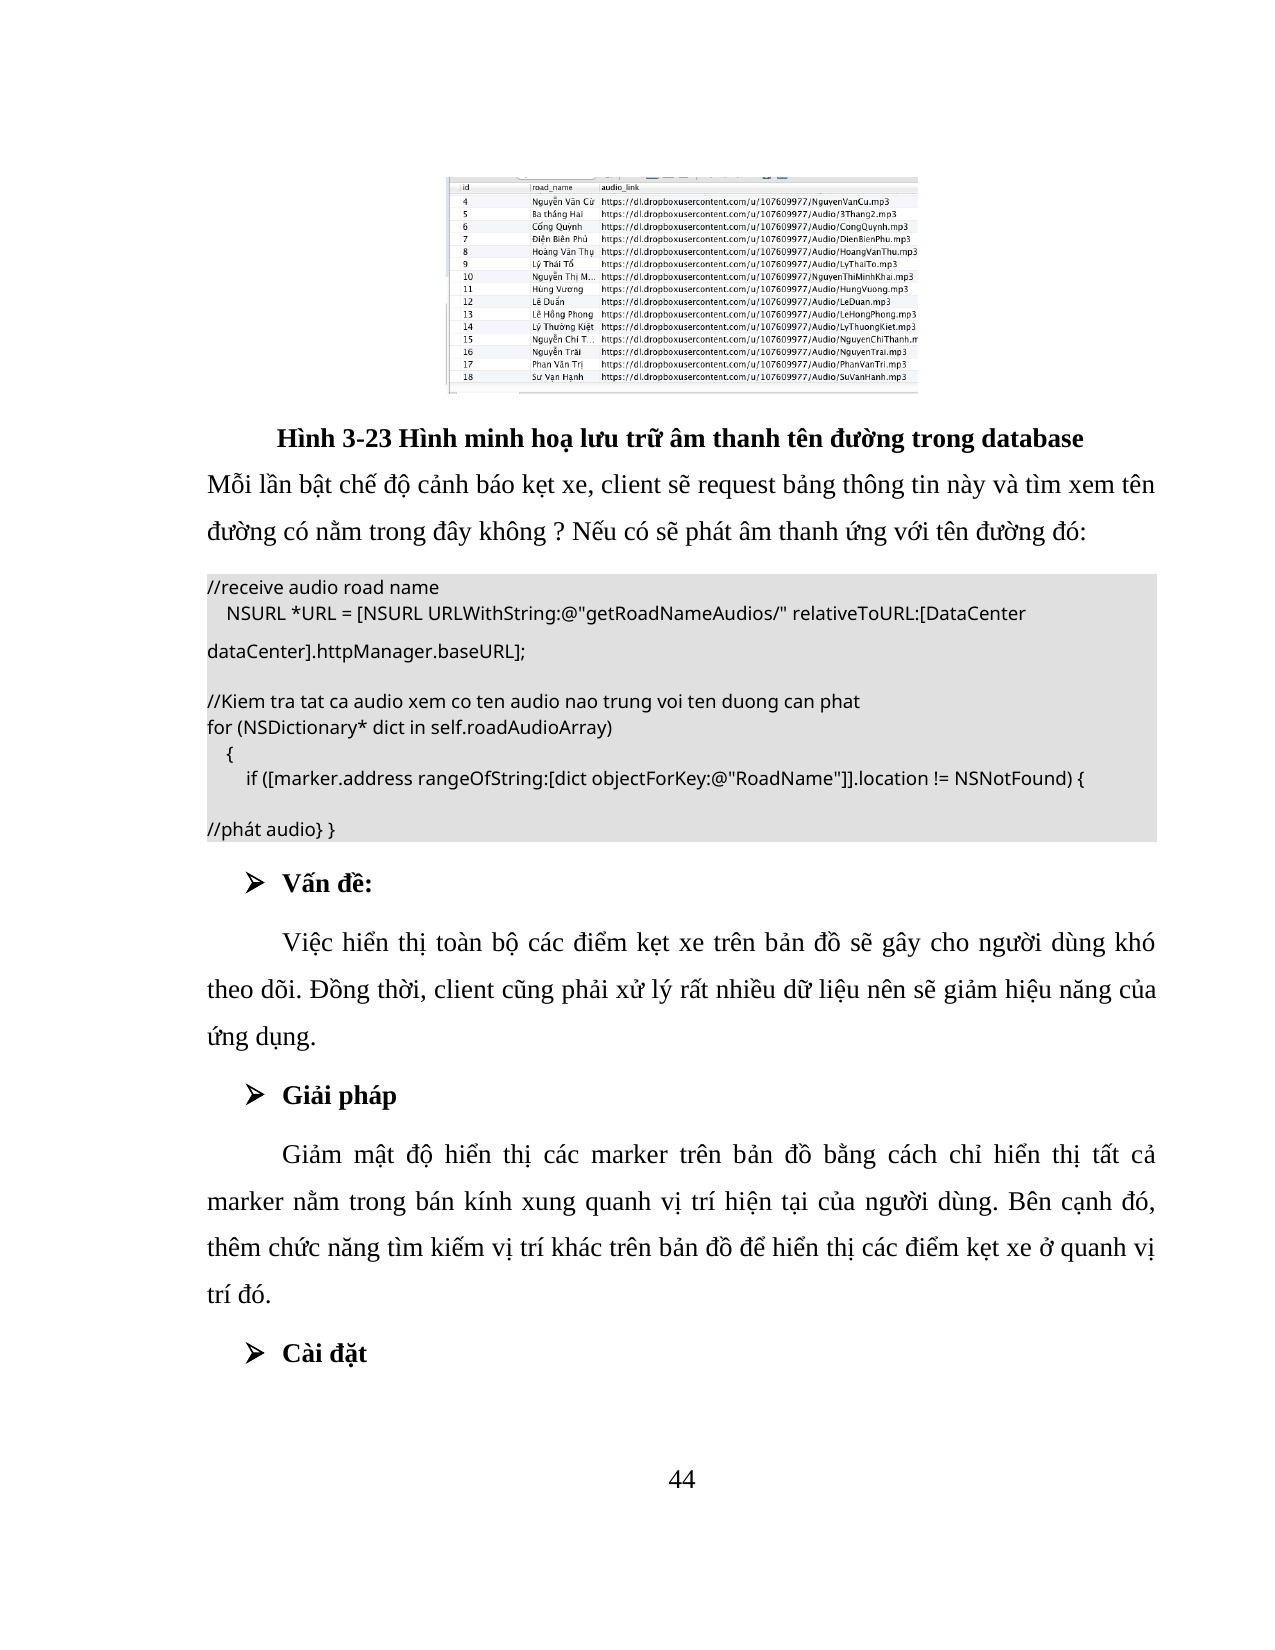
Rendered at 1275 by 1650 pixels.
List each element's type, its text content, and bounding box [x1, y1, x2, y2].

text //Kiem tra tat ca audio xem co ten audio nao trung voi ten duong can phat [207, 689, 1157, 714]
text { [207, 740, 1157, 765]
text Việc hiển thị toàn bộ các điểm kẹt xe trên bản đồ sẽ gây cho người dùng khó theo dõi. Đồng thời, client cũng phải xử lý rất nhiều dữ liệu nên sẽ giảm hiệu năng của ứng dụng. [207, 926, 1157, 1051]
text for (NSDictionary* dict in self.roadAudioArray) [207, 714, 1157, 740]
text Giảm mật độ hiển thị các marker trên bản đồ bằng cách chỉ hiển thị tất cả marker nằm trong bán kính xung quanh vị trí hiện tại của người dùng. Bên cạnh đó, thêm chức năng tìm kiếm vị trí khác trên bản đồ để hiển thị các điểm kẹt xe ở quanh vị trí đó. [207, 1138, 1157, 1309]
text //phát audio} } [207, 816, 1157, 842]
text if ([marker.address rangeOfString:[dict objectForKey:@"RoadName"]].location != NSNotFound) { [207, 765, 1157, 791]
list Giải pháp [244, 1079, 1157, 1110]
list Vấn đề: [244, 867, 1157, 898]
text //receive audio road name [207, 574, 1157, 600]
text NSURL *URL = [NSURL URLWithString:@"getRoadNameAudios/" relativeToURL:[DataCenter dataCenter].httpManager.baseURL]; [207, 600, 1157, 664]
text Mỗi lần bật chế độ cảnh báo kẹt xe, client sẽ request bảng thông tin này và tìm xem tên đường có nằm trong đây không ? Nếu có sẽ phát âm thanh ứng với tên đường đó: [207, 468, 1157, 546]
list Cài đặt [244, 1337, 1157, 1368]
picture [445, 177, 918, 394]
